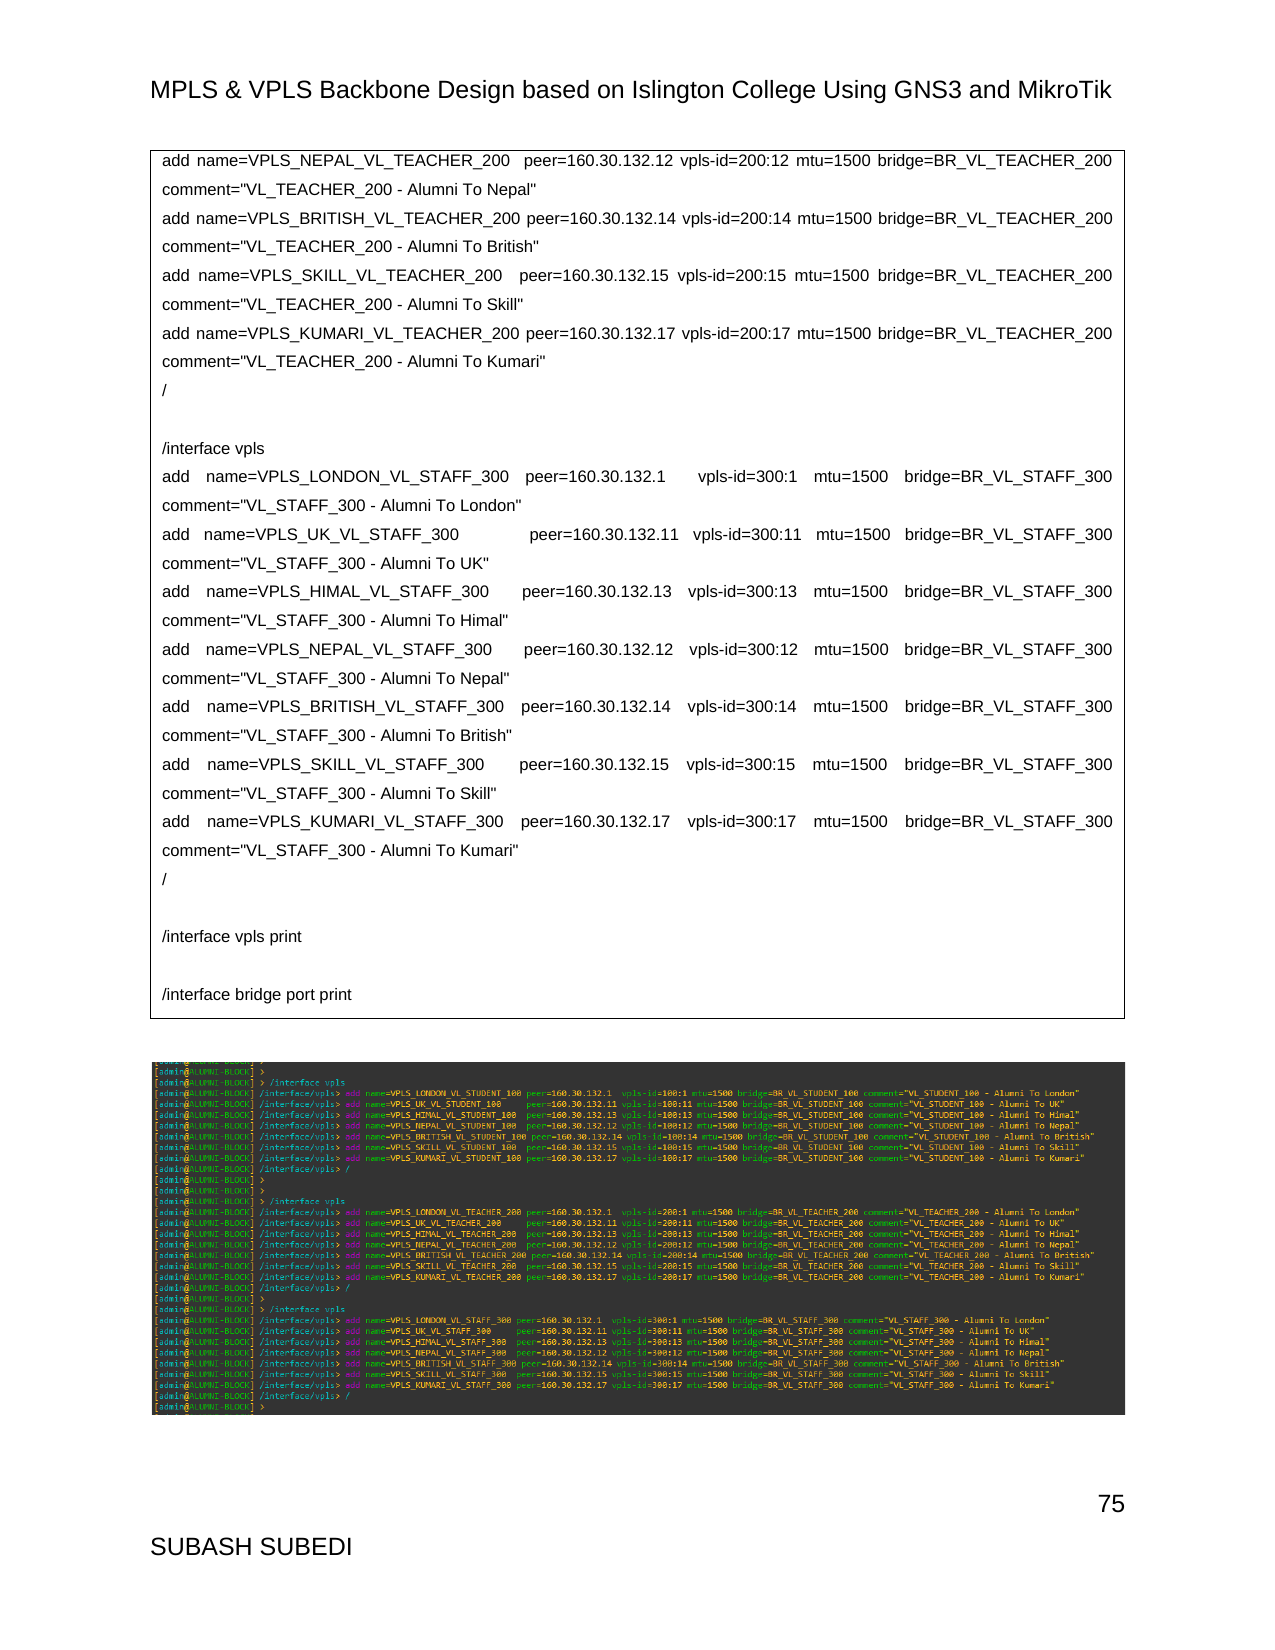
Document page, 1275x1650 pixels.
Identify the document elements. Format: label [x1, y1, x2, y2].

table_header [151, 151, 1124, 1018]
picture [150, 1062, 1125, 1415]
